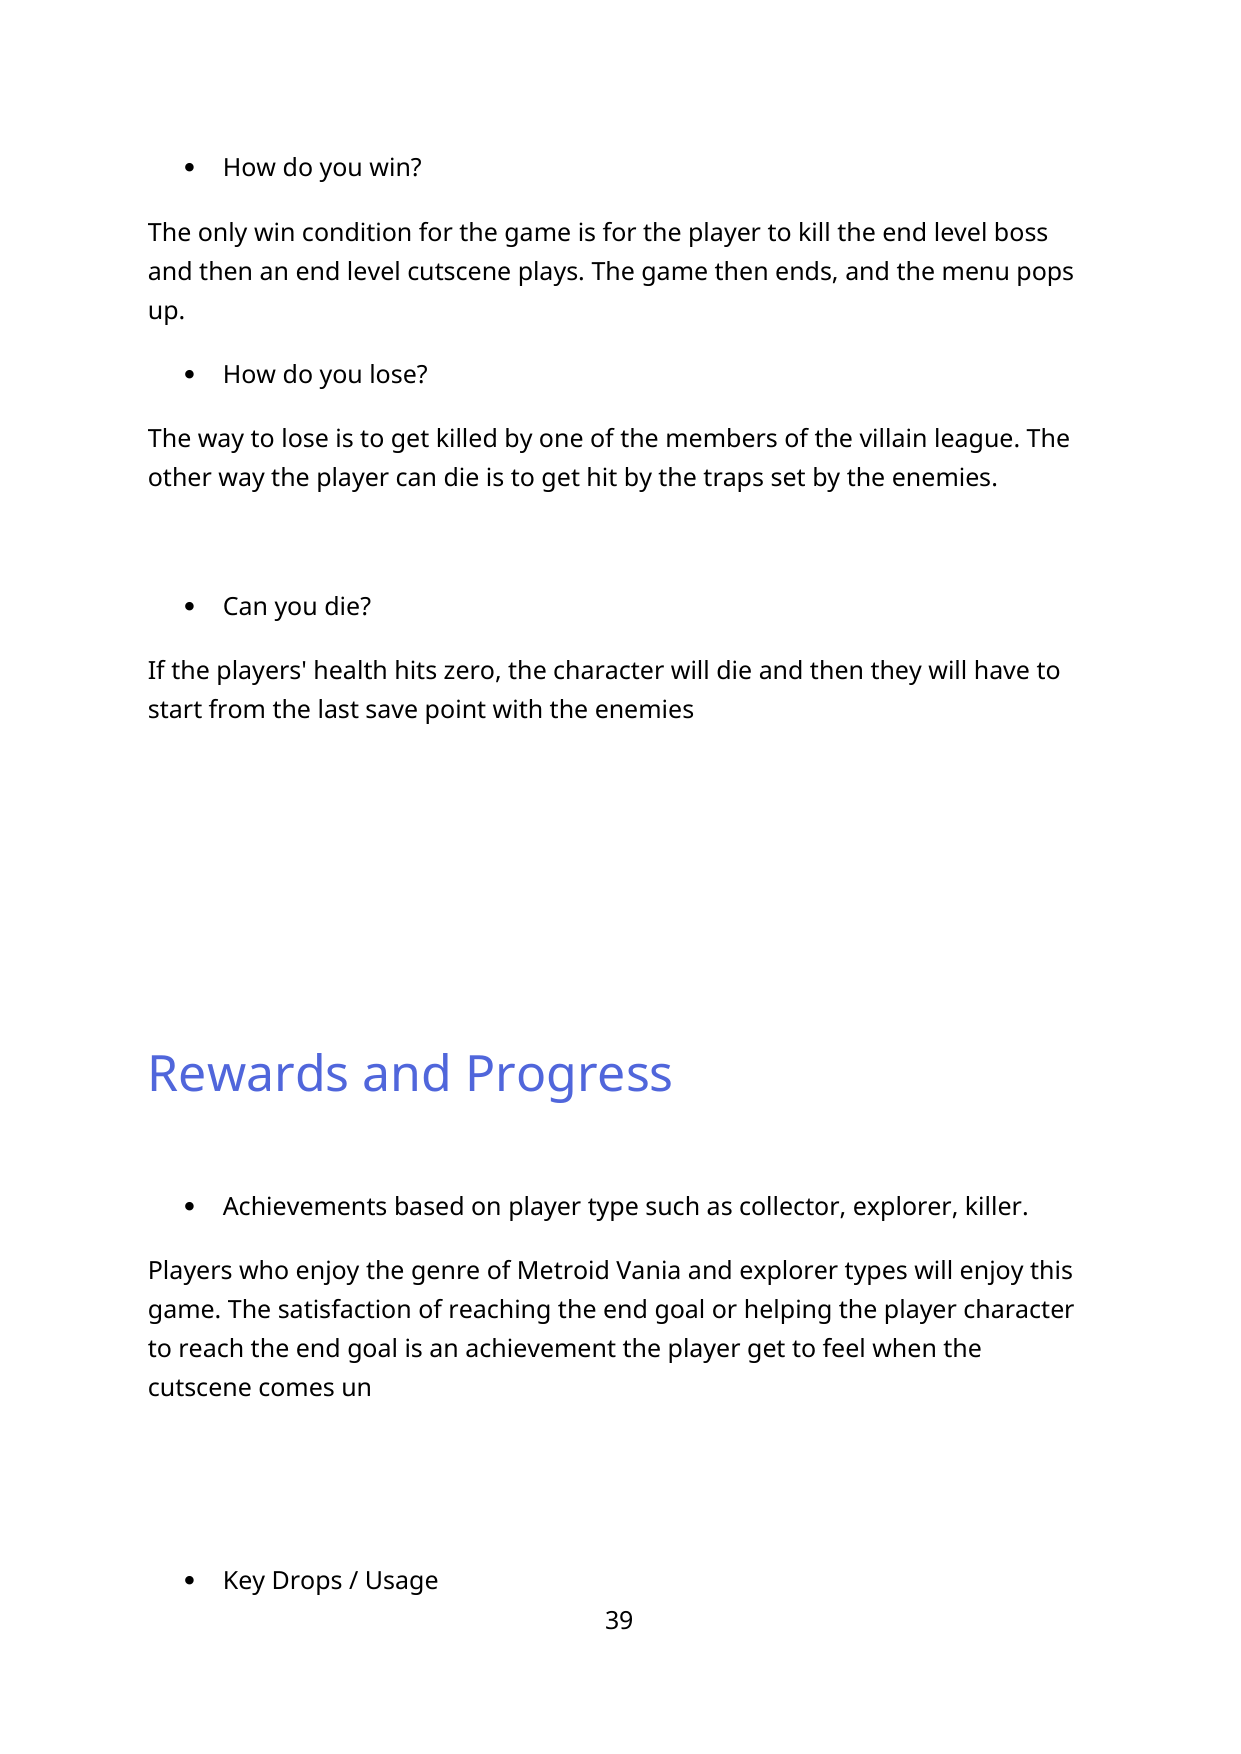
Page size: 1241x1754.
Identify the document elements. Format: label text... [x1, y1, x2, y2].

list How do you lose? [185, 357, 1090, 391]
text The only win condition for the game is for the player to kill the end level boss and then an end level cutscene plays. The game then ends, and the menu pops up. [148, 214, 1090, 327]
list Key Drops / Usage [185, 1562, 1090, 1597]
list Can you die? [185, 588, 1090, 622]
text The way to lose is to get killed by one of the members of the villain league. The other way the player can die is to get hit by the traps set by the enemies. [148, 421, 1090, 494]
text Players who enjoy the genre of Metroid Vania and explorer types will enjoy this game. The satisfaction of reaching the end goal or helping the player character to reach the end goal is an achievement the player get to feel when the cutscene comes un [148, 1252, 1090, 1404]
list How do you win? [185, 150, 1090, 184]
list Achievements based on player type such as collector, explorer, killer. [185, 1188, 1090, 1222]
subtitle Rewards and Progress [148, 1037, 1090, 1106]
text If the players' health hits zero, the character will die and then they will have to start from the last save point with the enemies [148, 652, 1090, 726]
